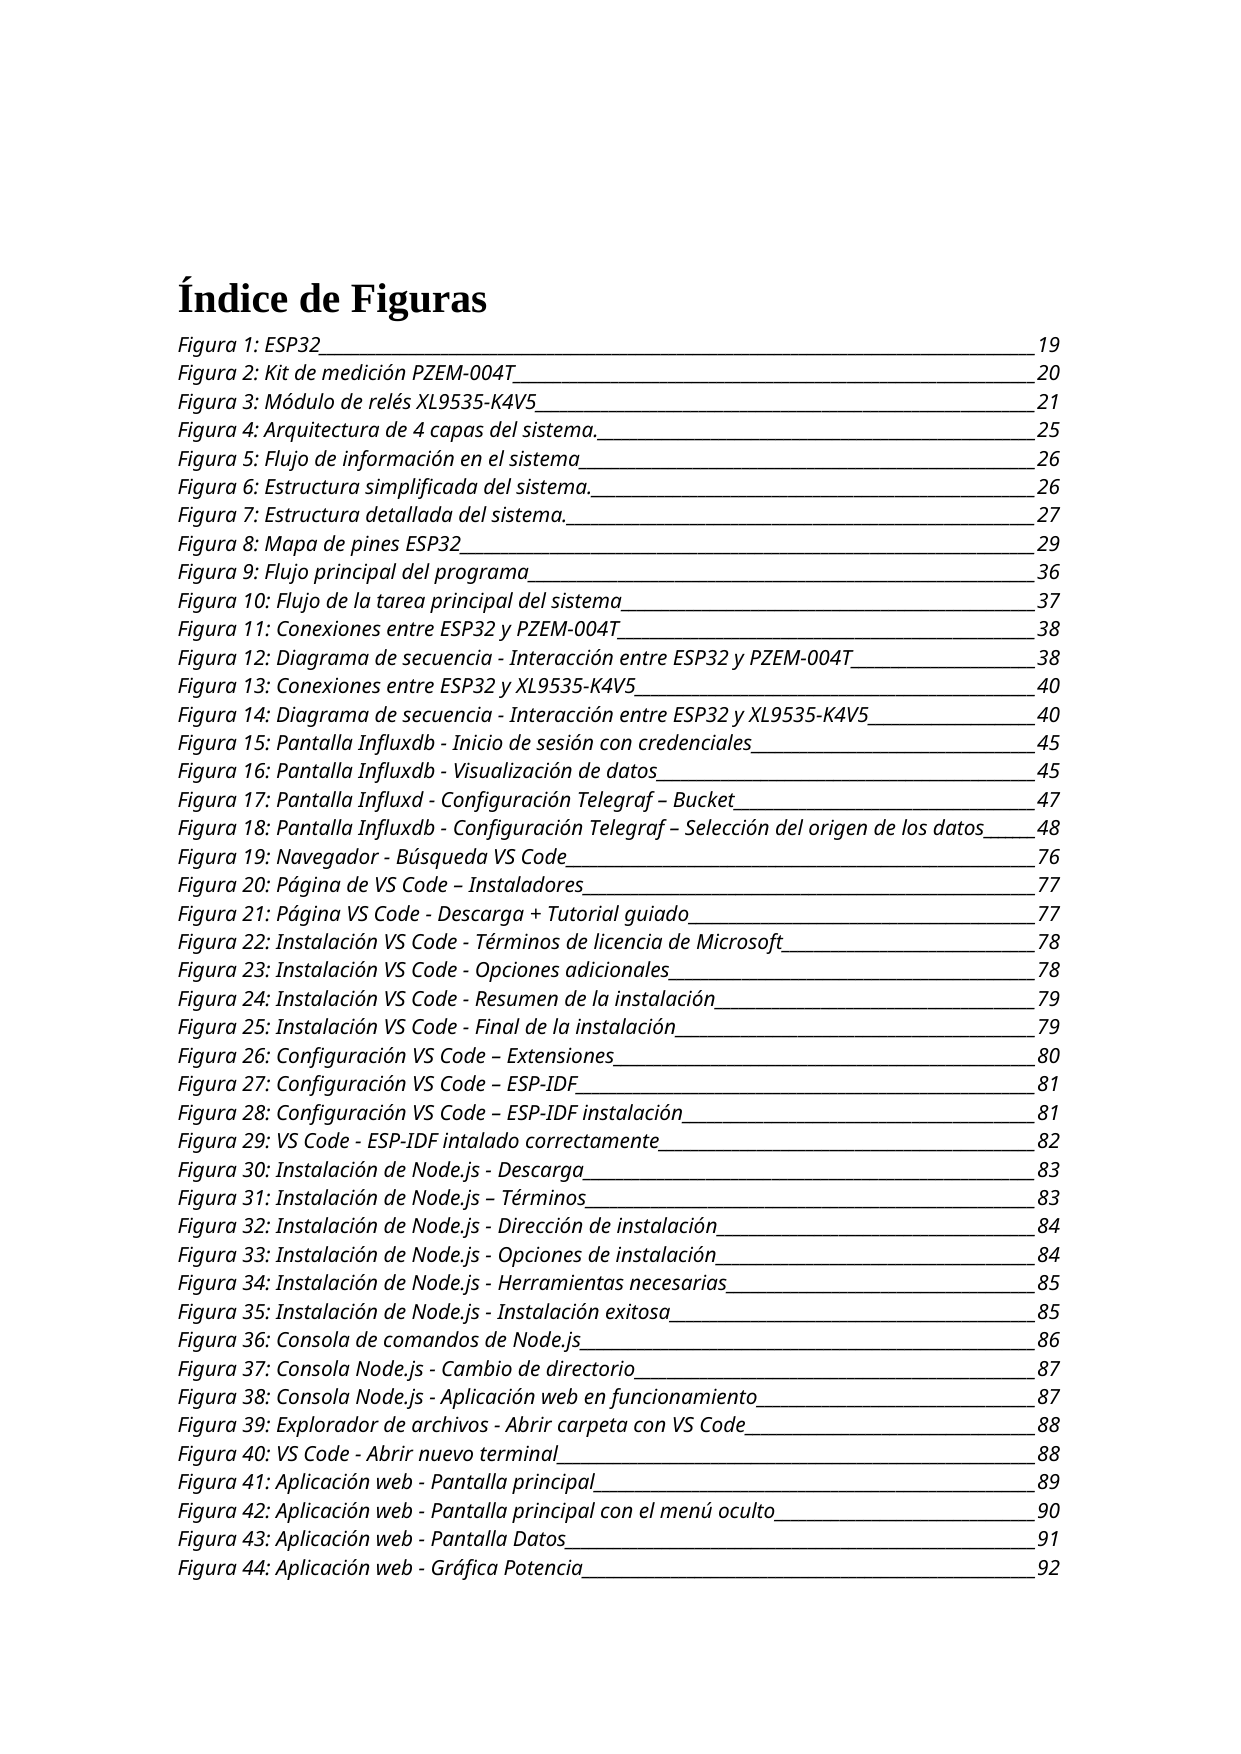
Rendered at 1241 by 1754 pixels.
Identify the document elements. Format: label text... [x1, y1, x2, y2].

subtitle Índice de Figuras [177, 274, 1063, 322]
